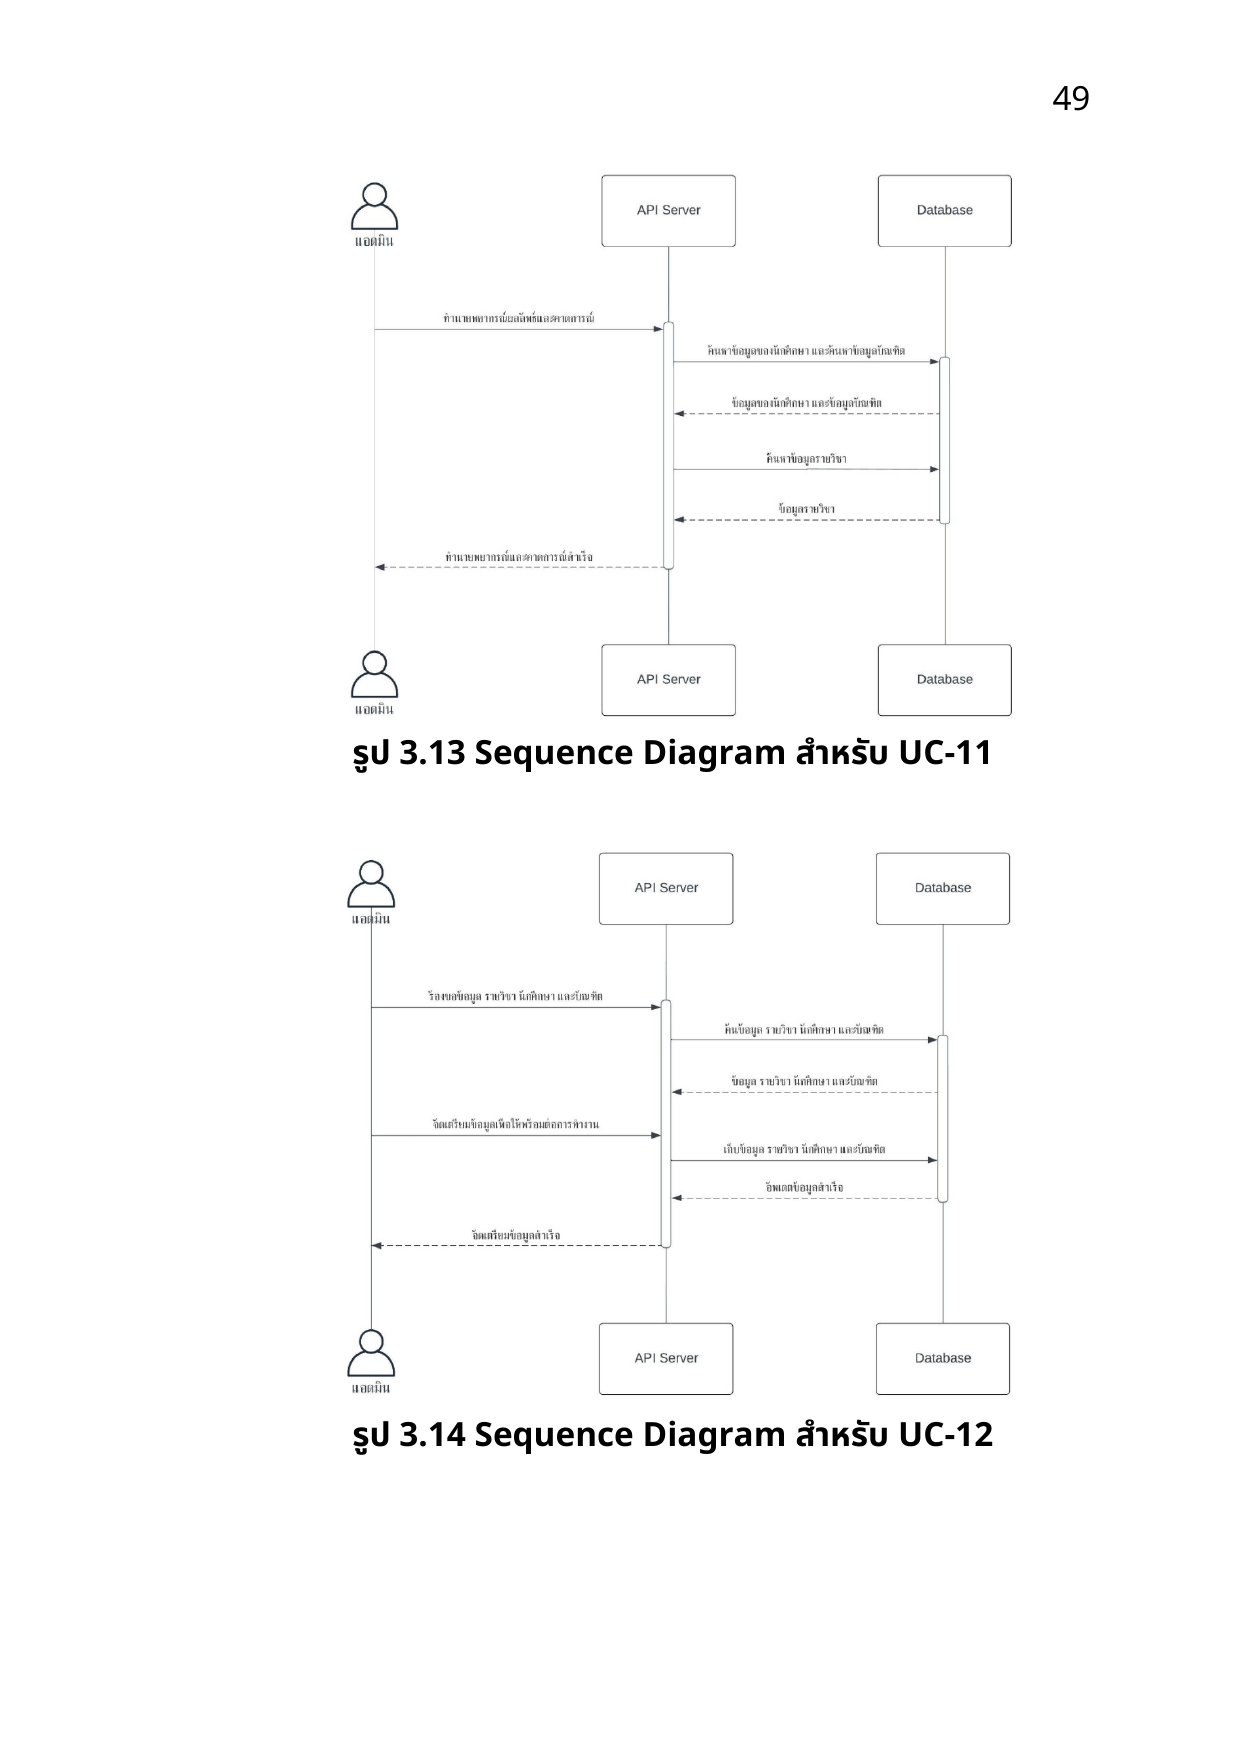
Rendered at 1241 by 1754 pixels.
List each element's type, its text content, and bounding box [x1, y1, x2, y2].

picture [330, 844, 1015, 1408]
text รูป 3.14 Sequence Diagram สำหรับ UC-12 [255, 1411, 1090, 1461]
picture [325, 165, 1020, 726]
text รูป 3.13 Sequence Diagram สำหรับ UC-11 [255, 729, 1090, 779]
